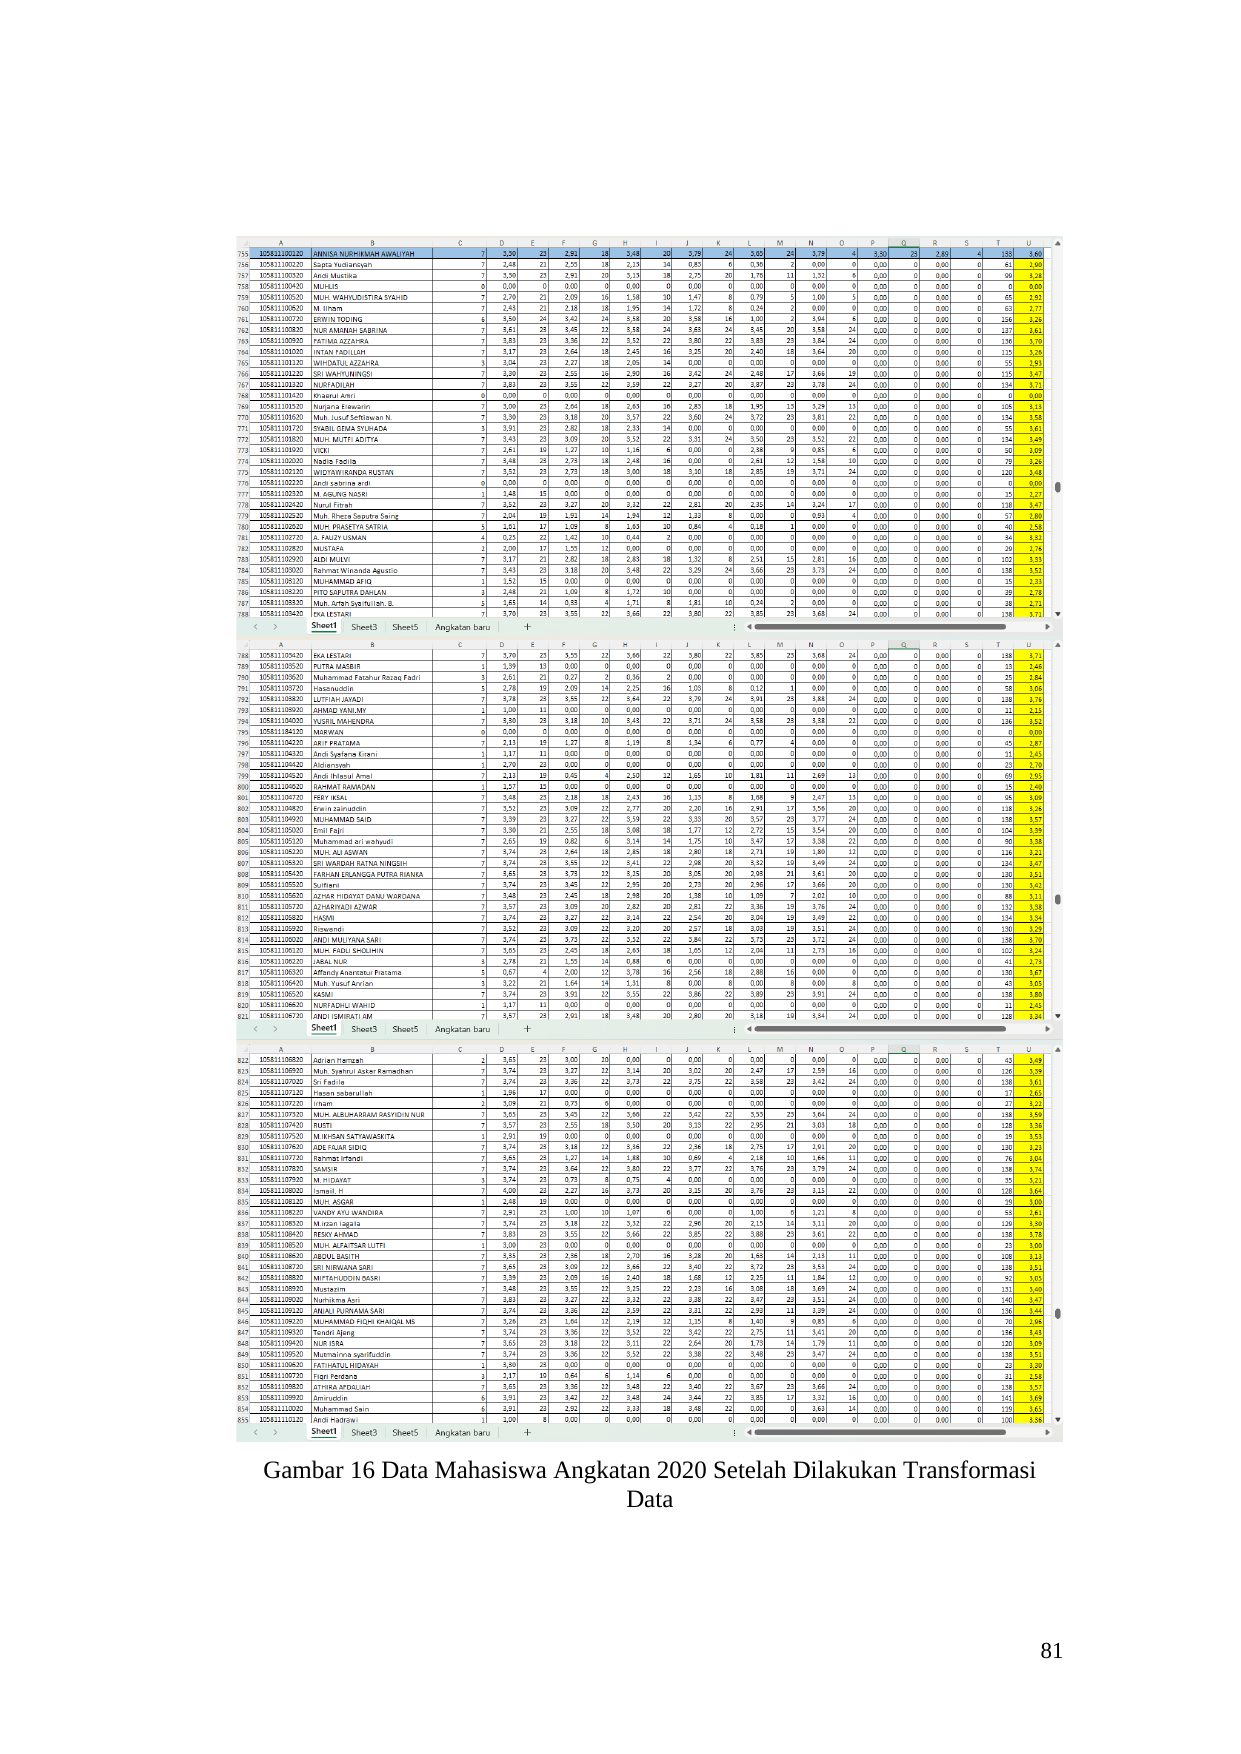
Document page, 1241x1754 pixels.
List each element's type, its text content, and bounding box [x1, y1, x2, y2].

picture [236, 236, 1063, 1442]
text Gambar 16 Data Mahasiswa Angkatan 2020 Setelah Dilakukan Transformasi Data [236, 1455, 1063, 1513]
